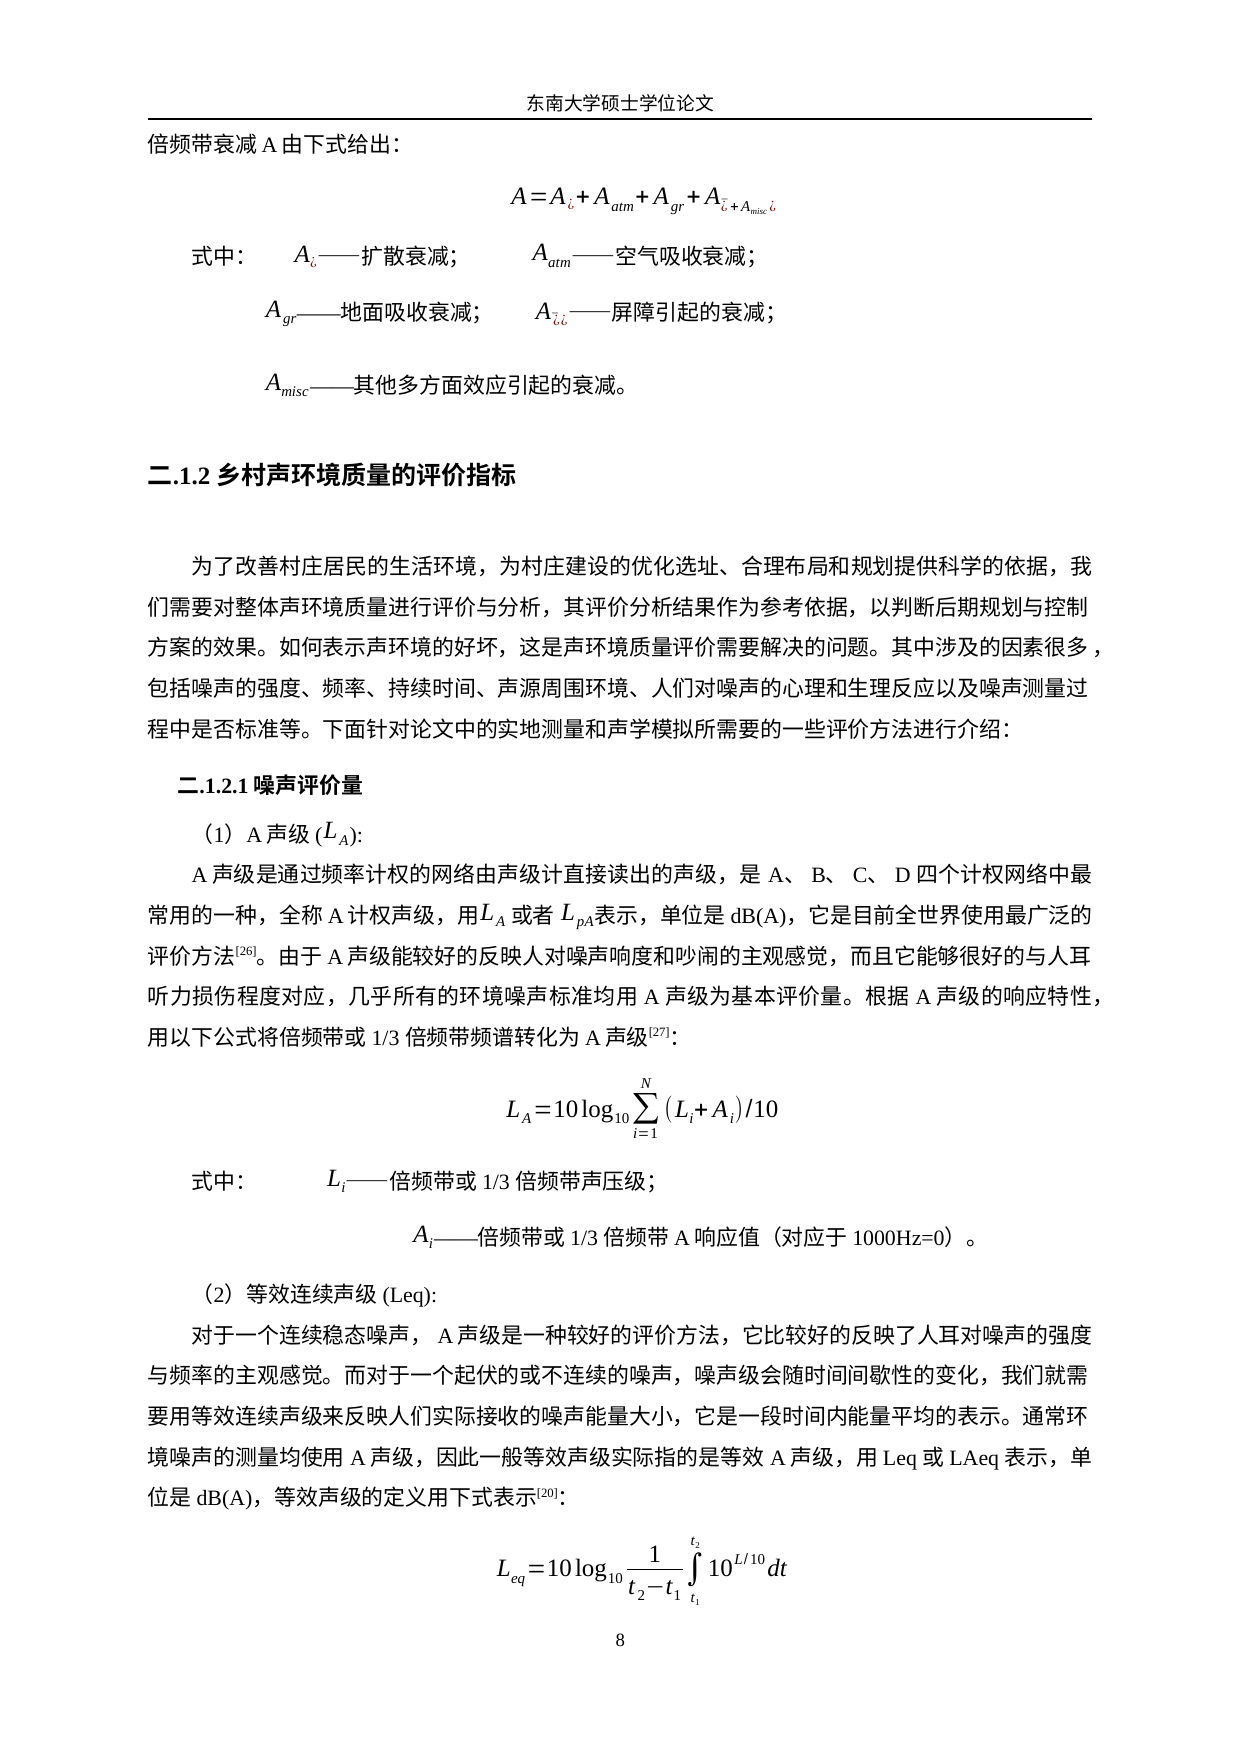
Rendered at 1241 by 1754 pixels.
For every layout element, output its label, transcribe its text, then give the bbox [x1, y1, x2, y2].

text 为了改善村庄居民的生活环境，为村庄建设的优化选址、合理布局和规划提供科学的依据，我们需要对整体声环境质量进行评价与分析，其评价分析结果作为参考依据，以判断后期规划与控制方案的效果。如何表示声环境的好坏，这是声环境质量评价需要解决的问题。其中涉及的因素很多，包括噪声的强度、频率、持续时间、声源周围环境、人们对噪声的心理和生理反应以及噪声测量过程中是否标准等。下面针对论文中的实地测量和声学模拟所需要的一些评价方法进行介绍： [148, 549, 1092, 744]
text （2）等效连续声级 (Leq): [148, 1277, 1092, 1309]
text ——倍频带或 1/3 倍频带 A 响应值（对应于 1000Hz=0）。 [148, 1204, 1092, 1269]
text 对于一个连续稳态噪声， A 声级是一种较好的评价方法，它比较好的反映了人耳对噪声的强度与频率的主观感觉。而对于一个起伏的或不连续的噪声，噪声级会随时间间歇性的变化，我们就需要用等效连续声级来反映人们实际接收的噪声能量大小，它是一段时间内能量平均的表示。通常环境噪声的测量均使用 A 声级，因此一般等效声级实际指的是等效 A 声级，用 Leq 或 LAeq 表示，单位是 dB(A)，等效声级的定义用下式表示[20]： [148, 1317, 1092, 1512]
text 式中： ——扩散衰减； ——空气吸收衰减； [148, 238, 1092, 271]
text 式中： ——倍频带或 1/3 倍频带声压级； [148, 1164, 1092, 1196]
text ——地面吸收衰减； ——屏障引起的衰减； [148, 279, 1092, 344]
text 乡村声环境质量的评价指标 [148, 441, 1092, 506]
text （1）A 声级 (): [148, 817, 1092, 849]
text 噪声评价量 [177, 768, 1092, 800]
text ——其他多方面效应引起的衰减。 [148, 352, 1092, 417]
text A 声级是通过频率计权的网络由声级计直接读出的声级，是 A、 B、 C、 D 四个计权网络中最常用的一种，全称 A 计权声级，用 或者 表示，单位是 dB(A)，它是目前全世界使用最广泛的评价方法[26]。由于 A 声级能较好的反映人对噪声响度和吵闹的主观感觉，而且它能够很好的与人耳听力损伤程度对应，几乎所有的环境噪声标准均用 A 声级为基本评价量。根据 A 声级的响应特性，用以下公式将倍频带或 1/3 倍频带频谱转化为 A 声级[27]： [148, 857, 1092, 1052]
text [148, 127, 1092, 159]
